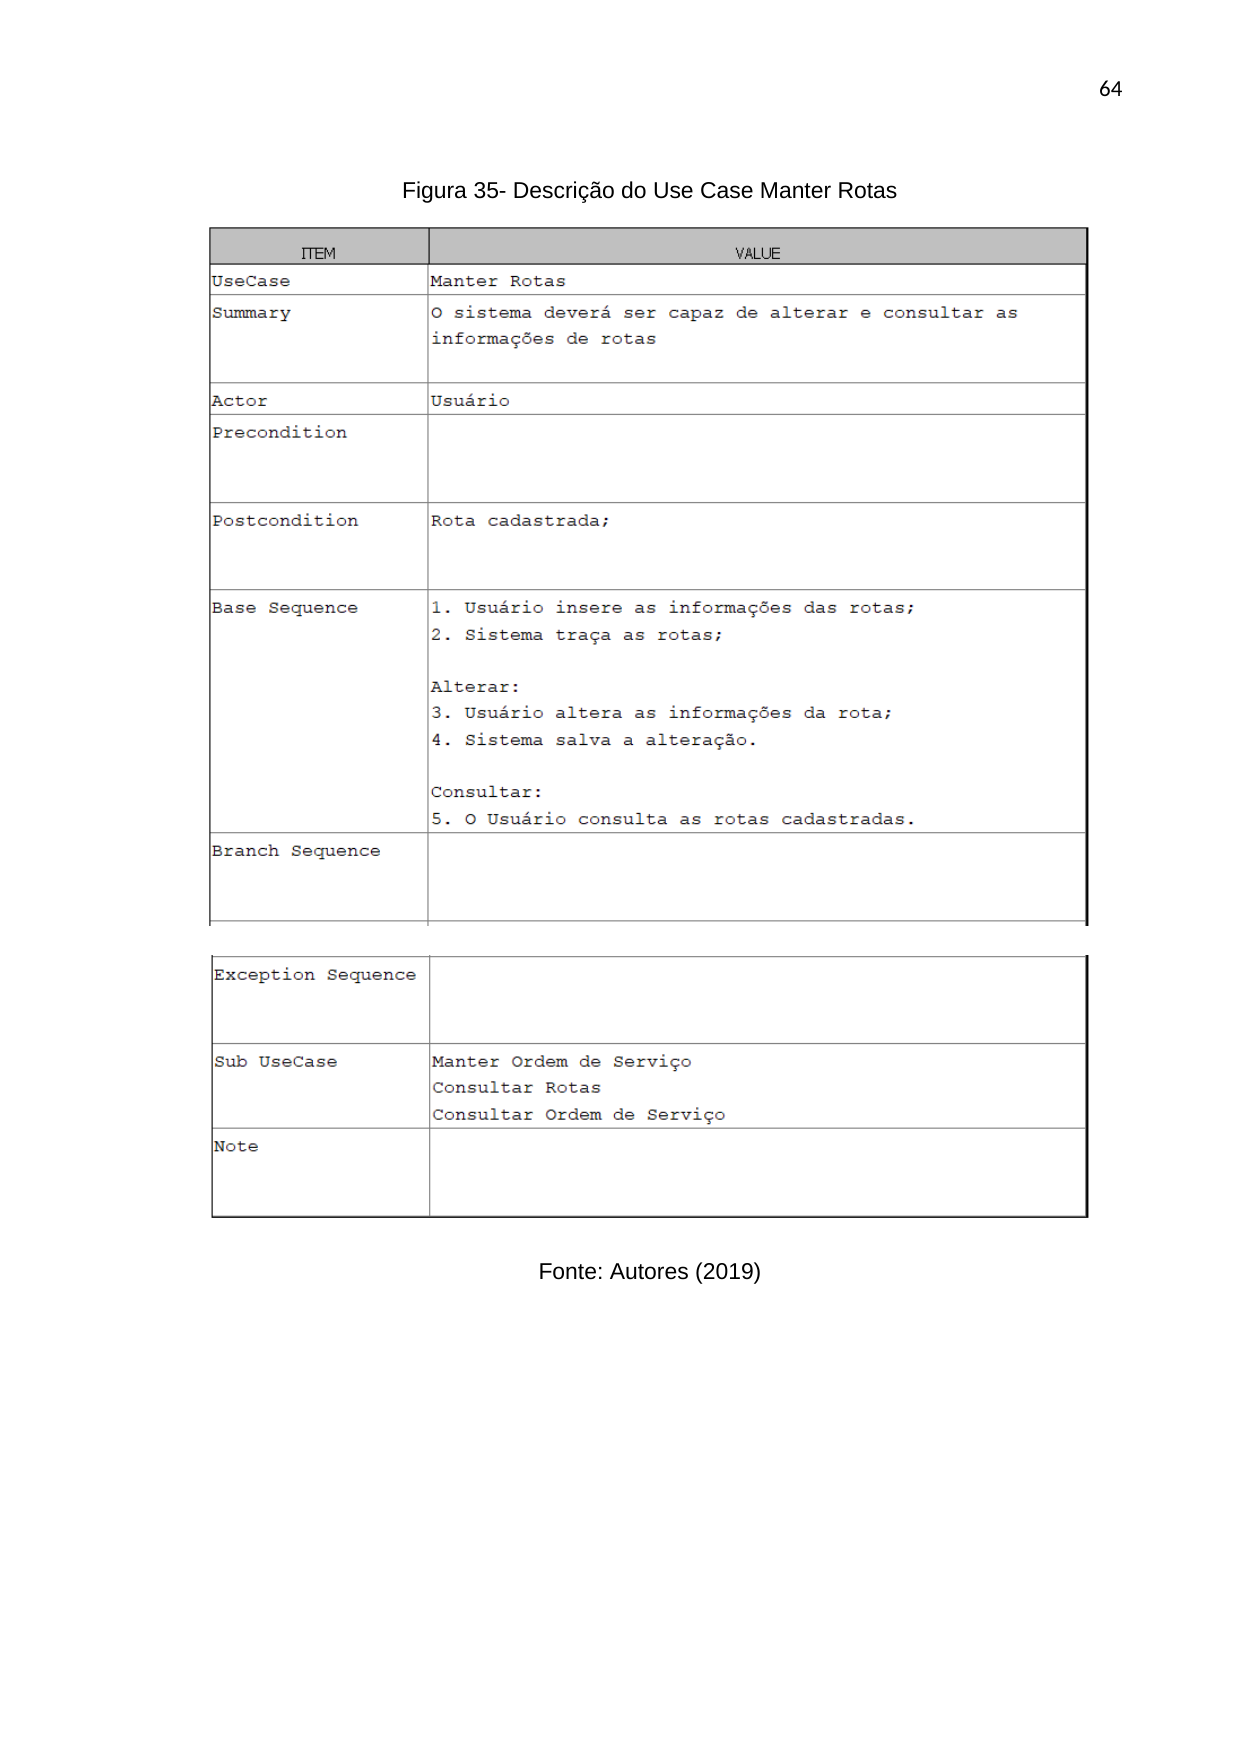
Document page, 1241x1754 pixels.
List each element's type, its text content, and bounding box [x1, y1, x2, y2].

text Figura 35- Descrição do Use Case Manter Rotas [177, 177, 1122, 203]
picture [206, 224, 1093, 926]
picture [206, 955, 1093, 1227]
text Fonte: Autores (2019) [177, 1258, 1122, 1284]
